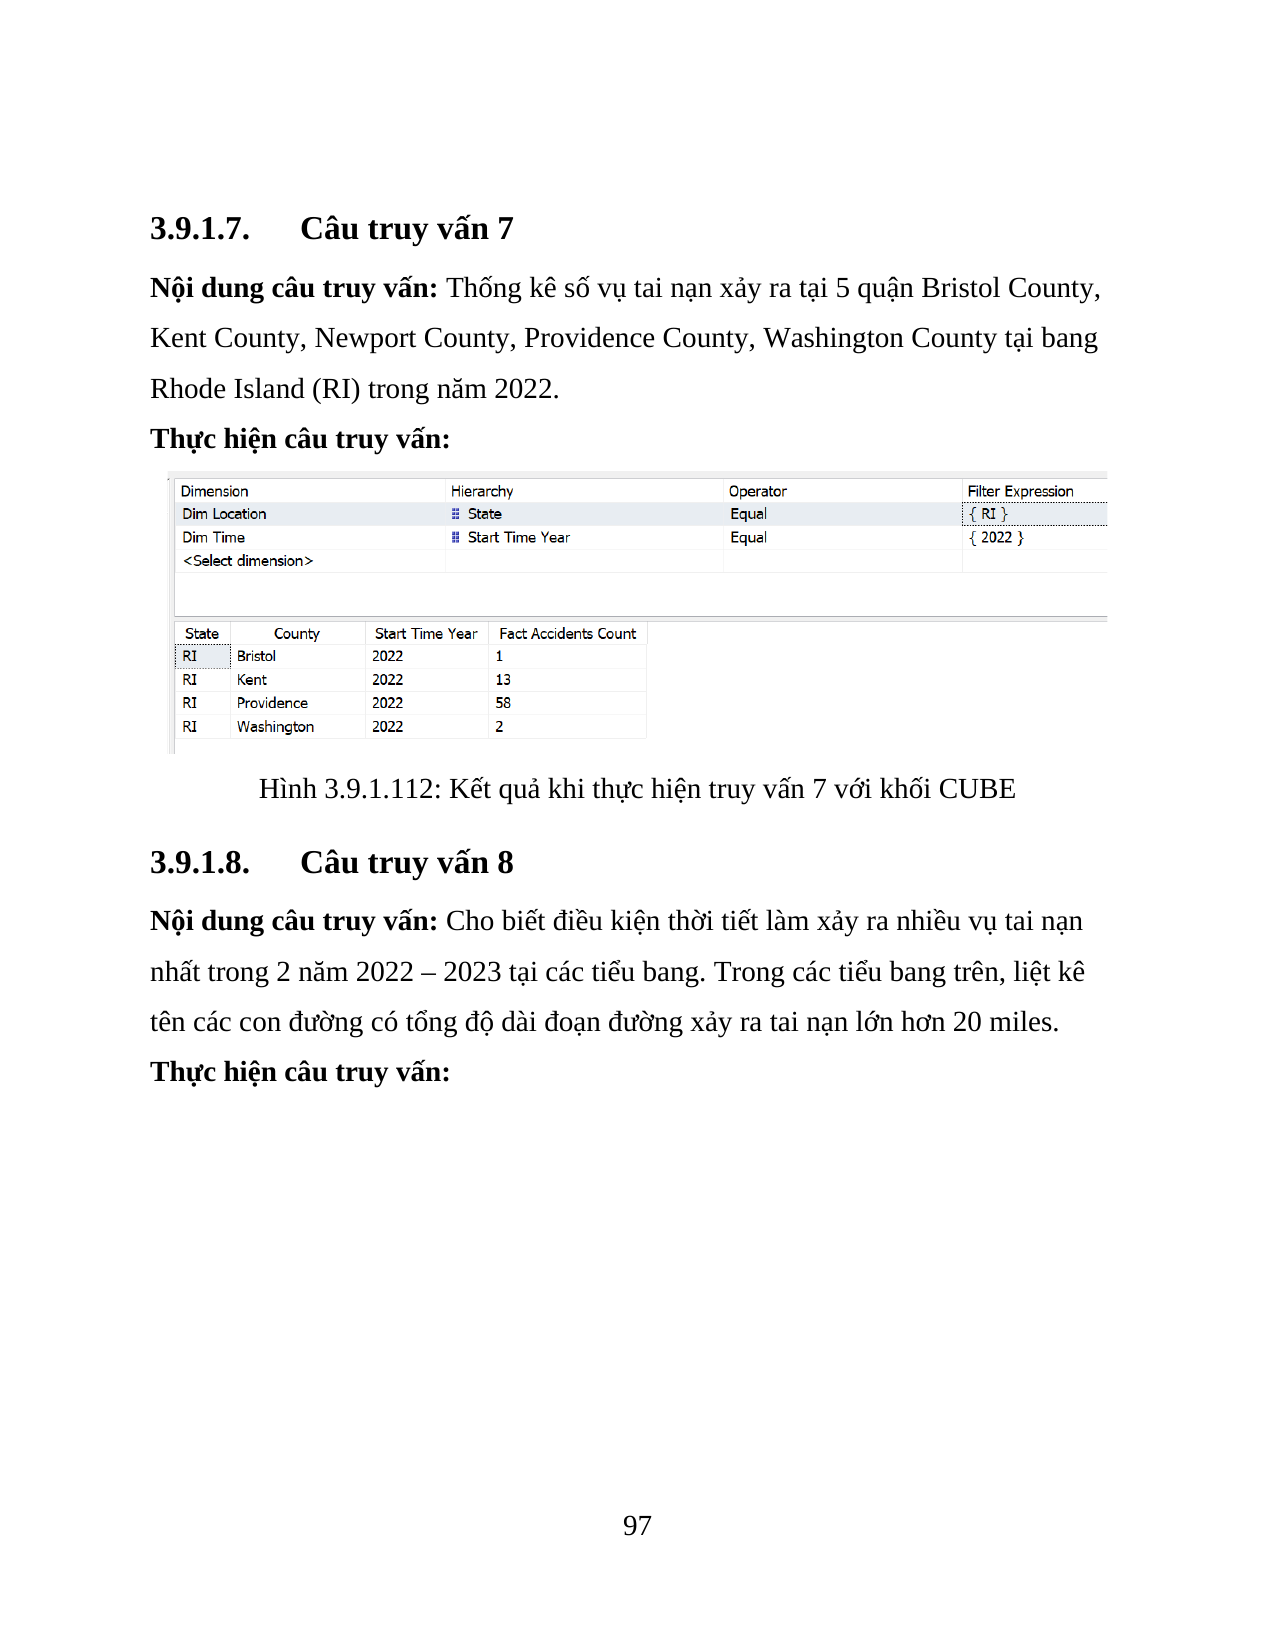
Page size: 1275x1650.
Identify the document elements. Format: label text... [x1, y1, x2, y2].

text Nội dung câu truy vấn: Thống kê số vụ tai nạn xảy ra tại 5 quận Bristol County, Kent County, Newport County, Providence County, Washington County tại bang Rhode Island (RI) trong năm 2022. [150, 270, 1125, 404]
text Thực hiện câu truy vấn: [150, 421, 1125, 455]
subtitle Câu truy vấn 7 [150, 209, 1125, 247]
subtitle Câu truy vấn 8 [150, 842, 1125, 880]
text Nội dung câu truy vấn: Cho biết điều kiện thời tiết làm xảy ra nhiều vụ tai nạn nhất trong 2 năm 2022 – 2023 tại các tiểu bang. Trong các tiểu bang trên, liệt kê tên các con đường có tổng độ dài đoạn đường xảy ra tai nạn lớn hơn 20 miles. [150, 903, 1125, 1038]
picture [167, 471, 1108, 754]
text Thực hiện câu truy vấn: [150, 1054, 1125, 1088]
